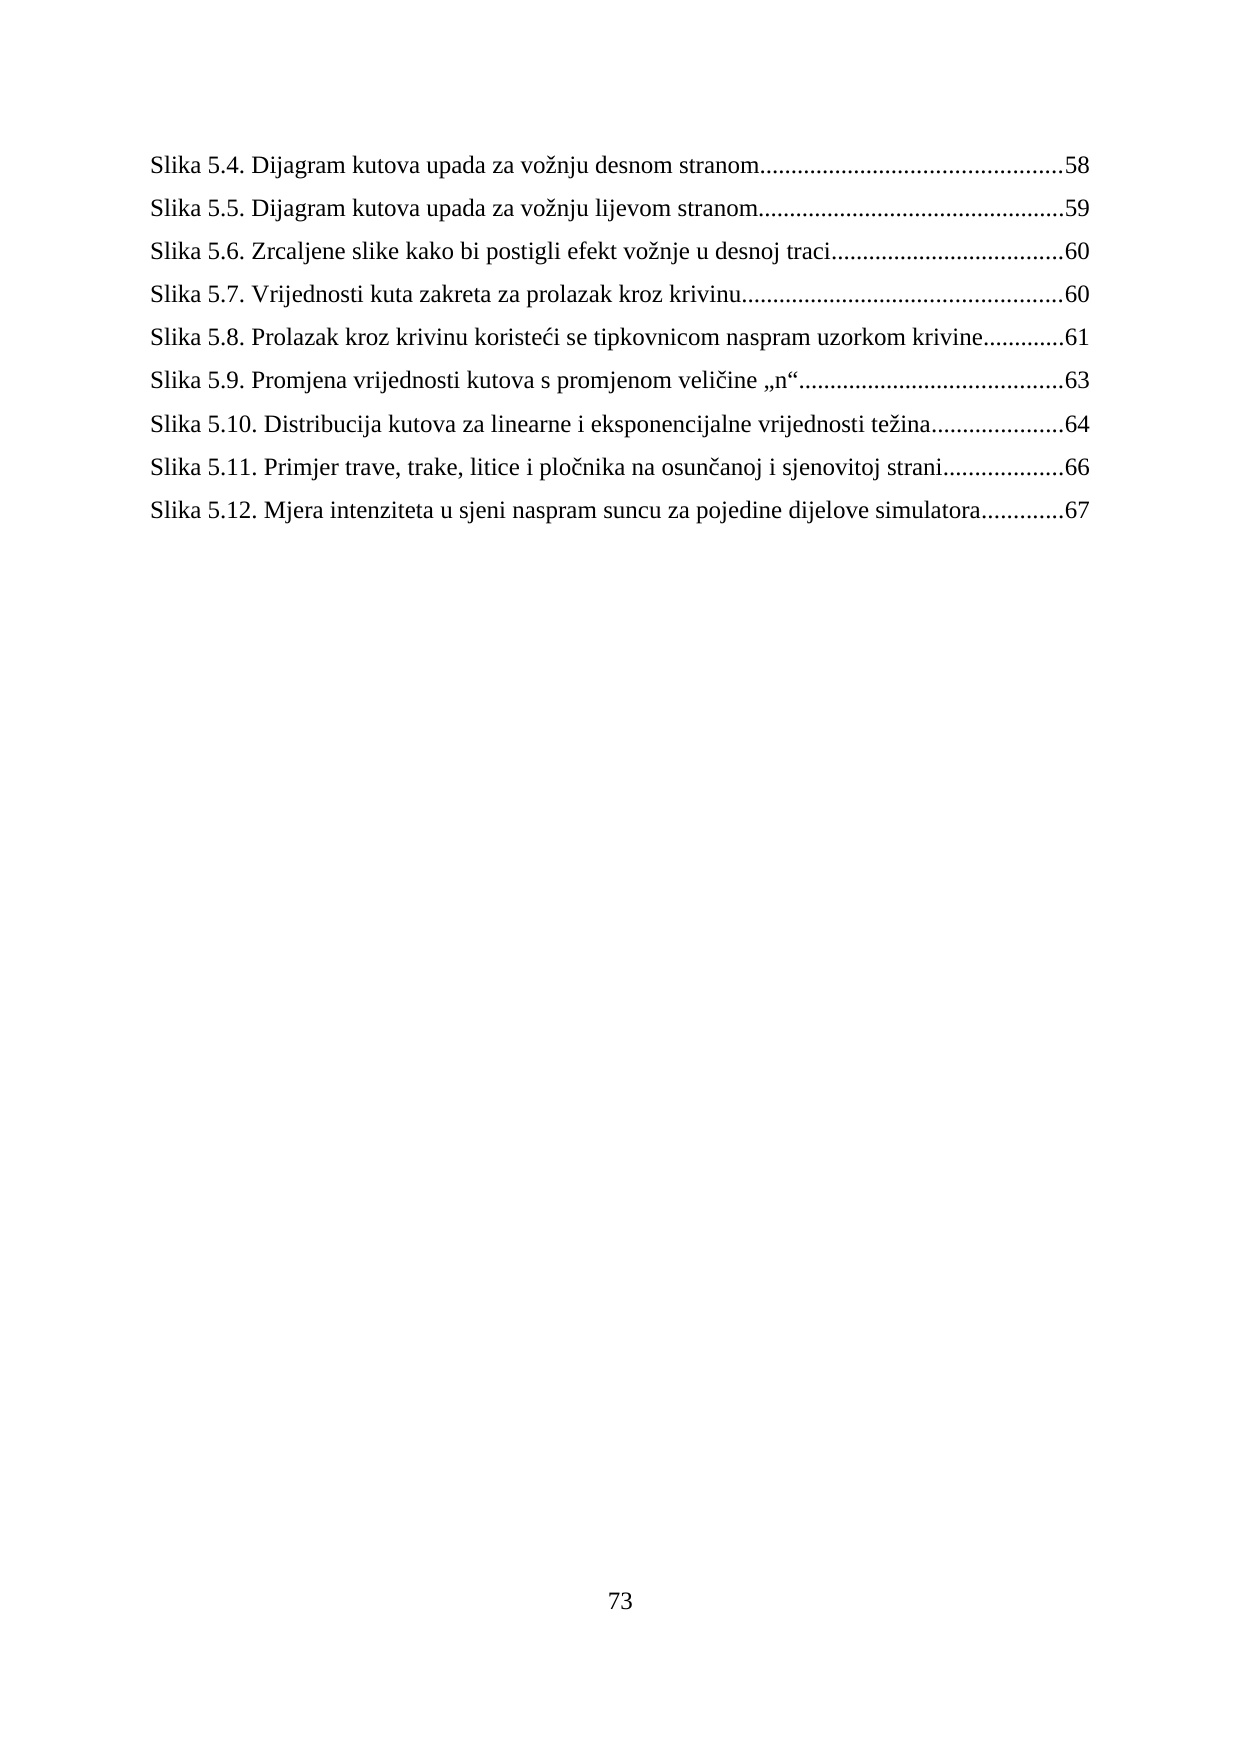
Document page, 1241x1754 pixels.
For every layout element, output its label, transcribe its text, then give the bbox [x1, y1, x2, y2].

text Slika 5.7. Vrijednosti kuta zakreta za prolazak kroz krivinu 60 [150, 279, 1090, 308]
text Slika 5.10. Distribucija kutova za linearne i eksponencijalne vrijednosti težina 64 [150, 409, 1090, 437]
text Slika 5.6. Zrcaljene slike kako bi postigli efekt vožnje u desnoj traci 60 [150, 236, 1090, 265]
text Slika 5.11. Primjer trave, trake, litice i pločnika na osunčanoj i sjenovitoj strani 66 [150, 452, 1090, 481]
text Slika 5.8. Prolazak kroz krivinu koristeći se tipkovnicom naspram uzorkom krivine 61 [150, 322, 1090, 351]
text Slika 5.12. Mjera intenziteta u sjeni naspram suncu za pojedine dijelove simulatora 67 [150, 495, 1090, 524]
text Slika 5.5. Dijagram kutova upada za vožnju lijevom stranom 59 [150, 193, 1090, 222]
text Slika 5.9. Promjena vrijednosti kutova s promjenom veličine „n“ 63 [150, 366, 1090, 394]
text Slika 5.4. Dijagram kutova upada za vožnju desnom stranom 58 [150, 150, 1090, 179]
